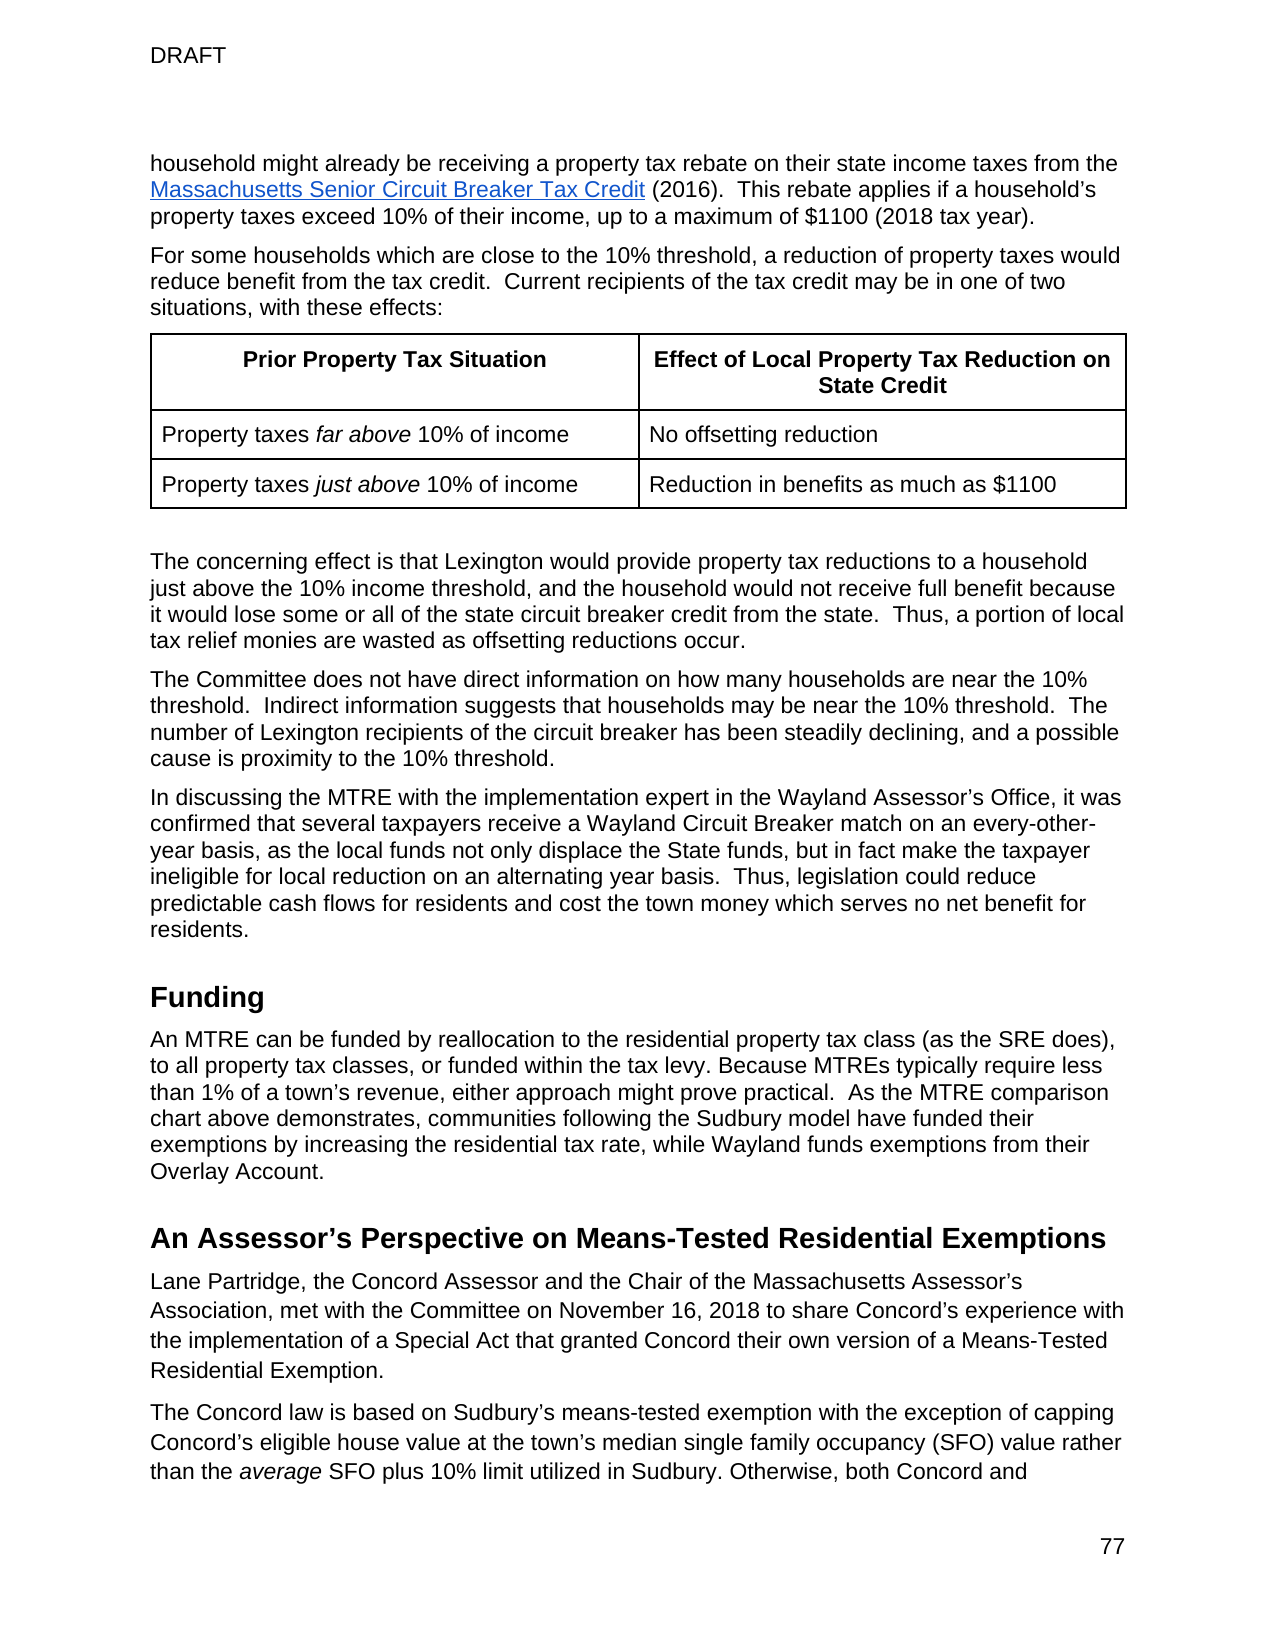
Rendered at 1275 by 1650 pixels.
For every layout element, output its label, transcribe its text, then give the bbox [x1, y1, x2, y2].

table_cell Property taxes far above 10% of income [152, 411, 638, 458]
text For some households which are close to the 10% threshold, a reduction of property taxes would reduce benefit from the tax credit. Current recipients of the tax credit may be in one of two situations, with these effects: [443, 242, 1125, 321]
table_header Prior Property Tax Situation [152, 335, 638, 409]
table_header Effect of Local Property Tax Reduction on State Credit [640, 335, 1125, 409]
text The concerning effect is that Lexington would provide property tax reductions to a household just above the 10% income threshold, and the household would not receive full benefit because it would lose some or all of the state circuit breaker credit from the state. Thus, a portion of local tax relief monies are wasted as offsetting reductions occur. [150, 548, 1125, 654]
subtitle Funding [150, 980, 1125, 1013]
text Lane Partridge, the Concord Assessor and the Chair of the Massachusetts Assessor’s Association, met with the Committee on November 16, 2018 to share Concord’s experience with the implementation of a Special Act that granted Concord their own version of a Means-Tested Residential Exemption. [150, 1268, 1125, 1383]
table_cell No offsetting reduction [640, 411, 1125, 458]
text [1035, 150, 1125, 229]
text An MTRE can be funded by reallocation to the residential property tax class (as the SRE does), to all property tax classes, or funded within the tax levy. Because MTREs typically require less than 1% of a town’s revenue, either approach might prove practical. As the MTRE comparison chart above demonstrates, communities following the Sudbury model have funded their exemptions by increasing the residential tax rate, while Wayland funds exemptions from their Overlay Account. [150, 1026, 1125, 1184]
text The Committee does not have direct information on how many households are near the 10% threshold. Indirect information suggests that households may be near the 10% threshold. The number of Lexington recipients of the circuit breaker has been steadily declining, and a possible cause is proximity to the 10% threshold. [150, 666, 1125, 772]
table_cell Reduction in benefits as much as $1100 [640, 460, 1125, 507]
table_cell Property taxes just above 10% of income [152, 460, 638, 507]
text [150, 1399, 1125, 1484]
text In discussing the MTRE with the implementation expert in the Wayland Assessor’s Office, it was confirmed that several taxpayers receive a Wayland Circuit Breaker match on an every-other-year basis, as the local funds not only displace the State funds, but in fact make the taxpayer ineligible for local reduction on an alternating year basis. Thus, legislation could reduce predictable cash flows for residents and cost the town money which serves no net benefit for residents. [150, 784, 1125, 942]
subtitle An Assessor’s Perspective on Means-Tested Residential Exemptions [150, 1221, 1125, 1255]
